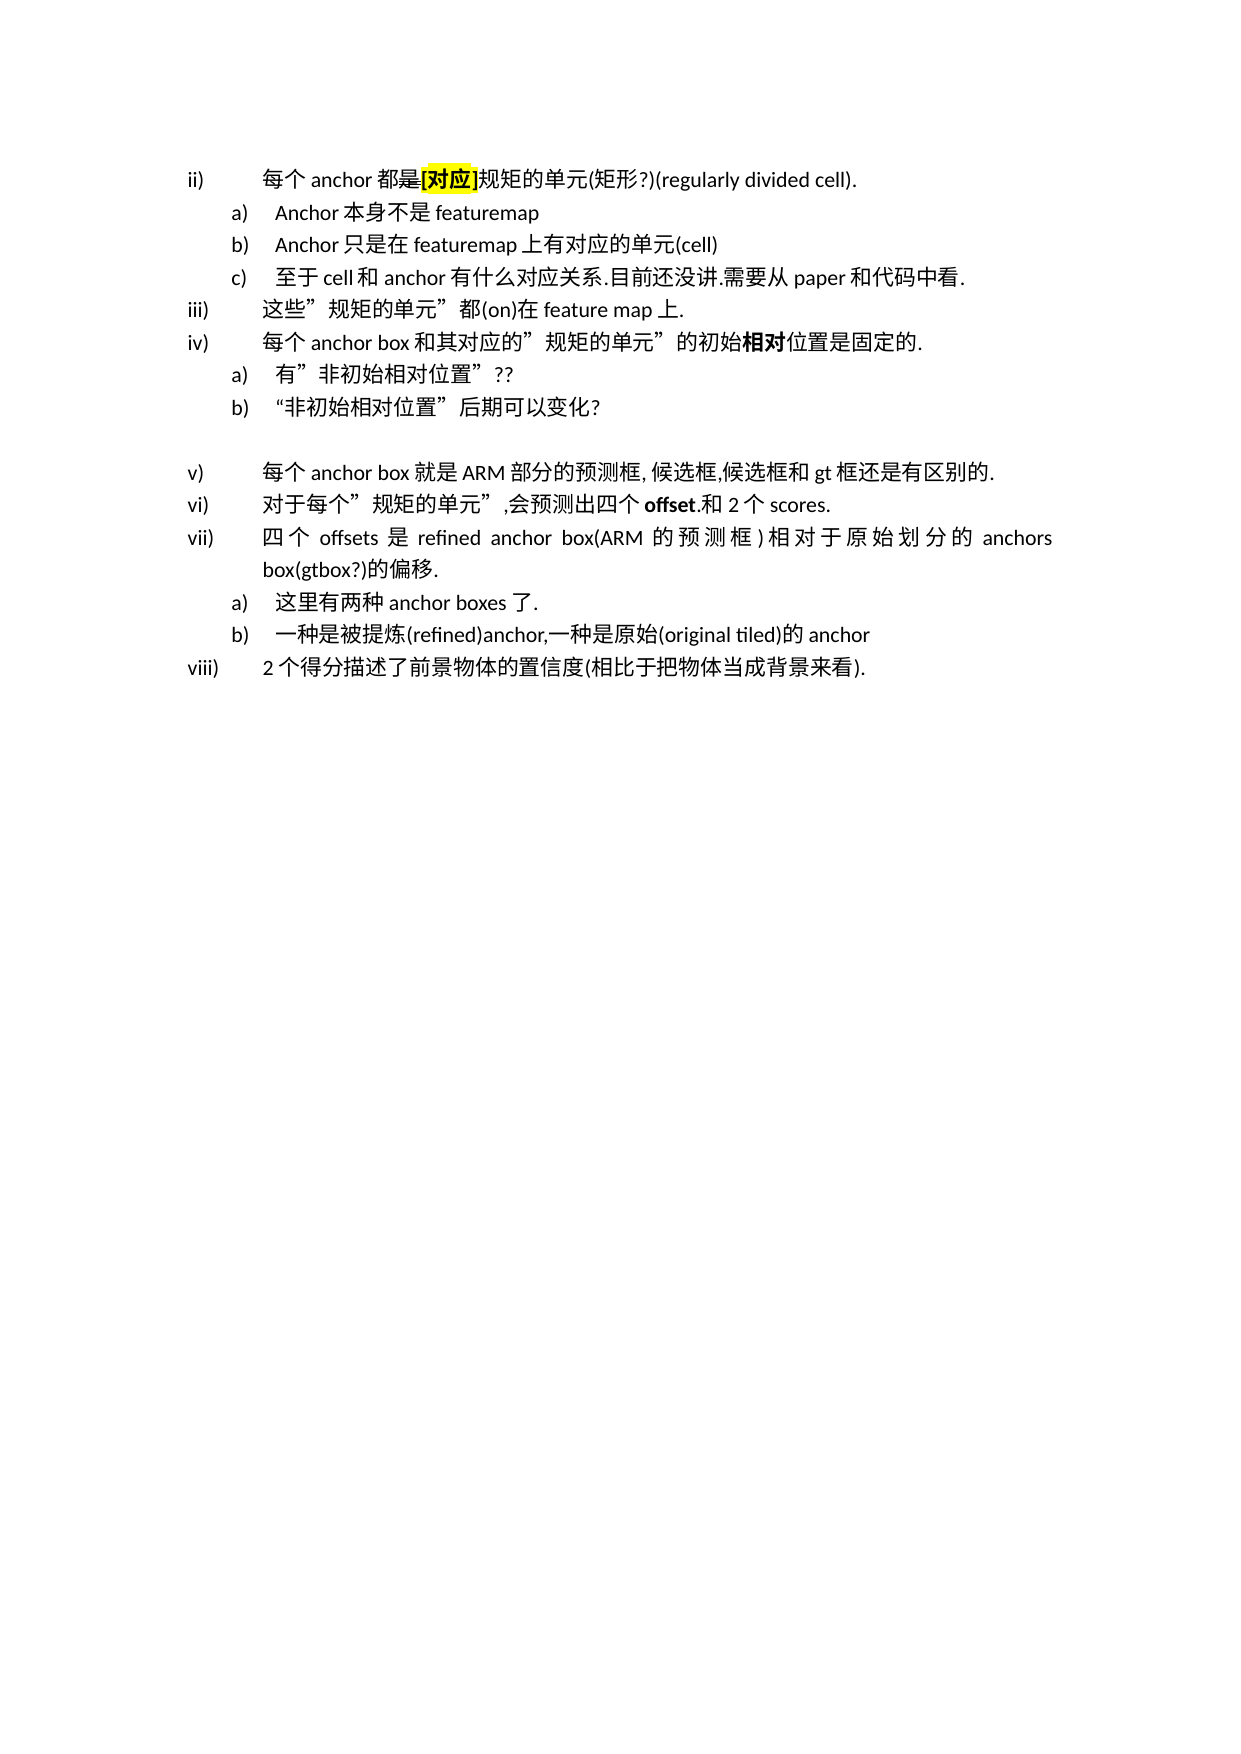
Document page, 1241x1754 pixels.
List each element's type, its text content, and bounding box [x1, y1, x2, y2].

list 对于每个”规矩的单元”,会预测出四个offset.和2个scores. [187, 487, 1053, 519]
list “非初始相对位置”后期可以变化? [231, 389, 1053, 422]
list 这里有两种anchor boxes了. [231, 584, 1053, 617]
list 这些”规矩的单元”都(on)在feature map上. [187, 292, 1053, 324]
list 四个offsets是refined anchor box(ARM的预测框)相对于原始划分的anchors box(gtbox?)的偏移. [187, 519, 1053, 584]
list 至于cell和anchor有什么对应关系.目前还没讲.需要从paper和代码中看. [231, 259, 1053, 292]
list 每个anchor都是[对应]规矩的单元(矩形?)(regularly divided cell). [187, 162, 1053, 194]
list 一种是被提炼(refined)anchor,一种是原始(original tiled)的anchor [231, 617, 1053, 649]
list 有”非初始相对位置”?? [231, 357, 1053, 389]
list 每个anchor box和其对应的”规矩的单元”的初始相对位置是固定的. [187, 324, 1053, 357]
list Anchor只是在featuremap上有对应的单元(cell) [231, 227, 1053, 259]
list Anchor本身不是featuremap [231, 194, 1053, 227]
list 每个anchor box就是ARM部分的预测框, 候选框,候选框和gt框还是有区别的. [187, 454, 1053, 487]
list 2个得分描述了前景物体的置信度(相比于把物体当成背景来看). [187, 649, 1053, 682]
